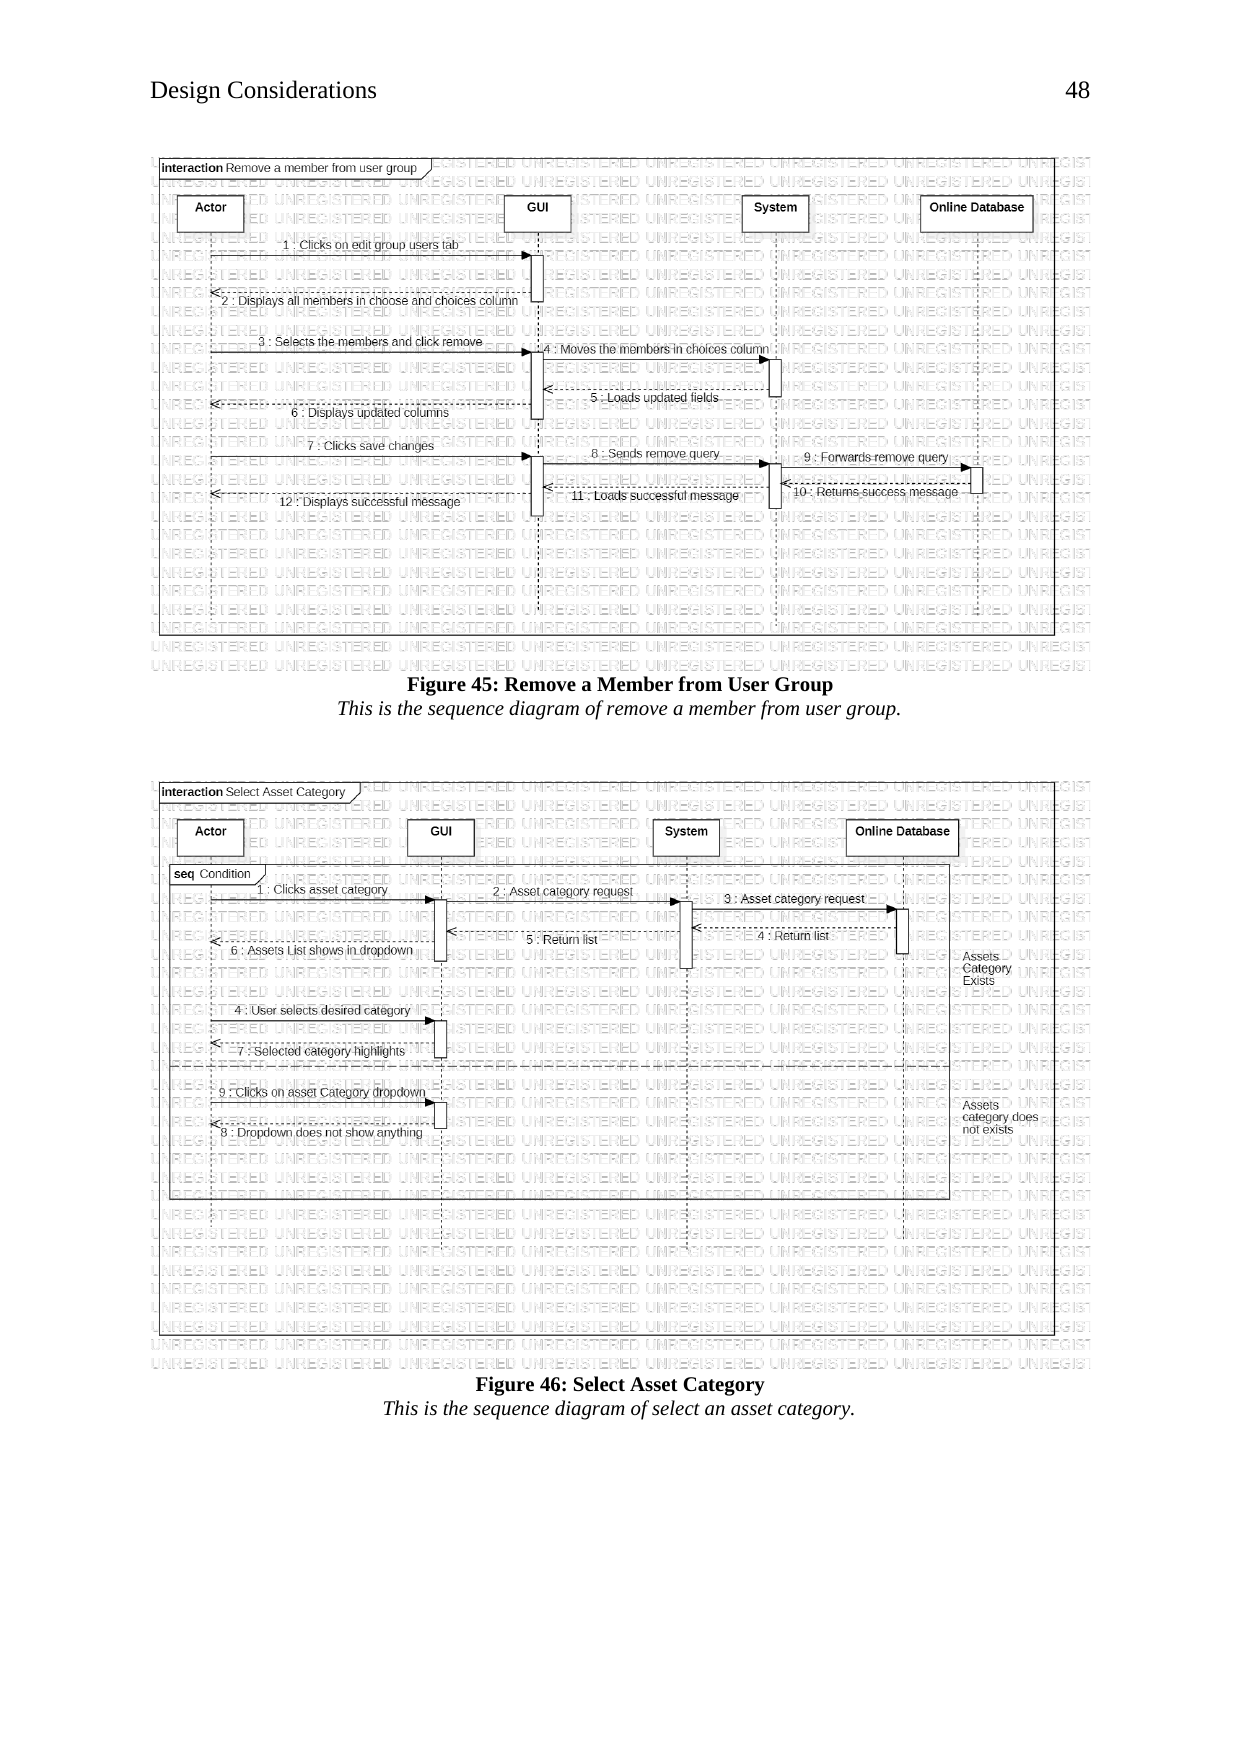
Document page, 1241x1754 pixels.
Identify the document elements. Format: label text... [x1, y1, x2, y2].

text This is the sequence diagram of select an asset category. [150, 1396, 1090, 1419]
text Figure 46: Select Asset Category [150, 1372, 1090, 1396]
picture [150, 773, 1091, 1372]
text Figure 45: Remove a Member from User Group [150, 672, 1090, 696]
text This is the sequence diagram of remove a member from user group. [150, 696, 1090, 720]
picture [150, 150, 1091, 672]
